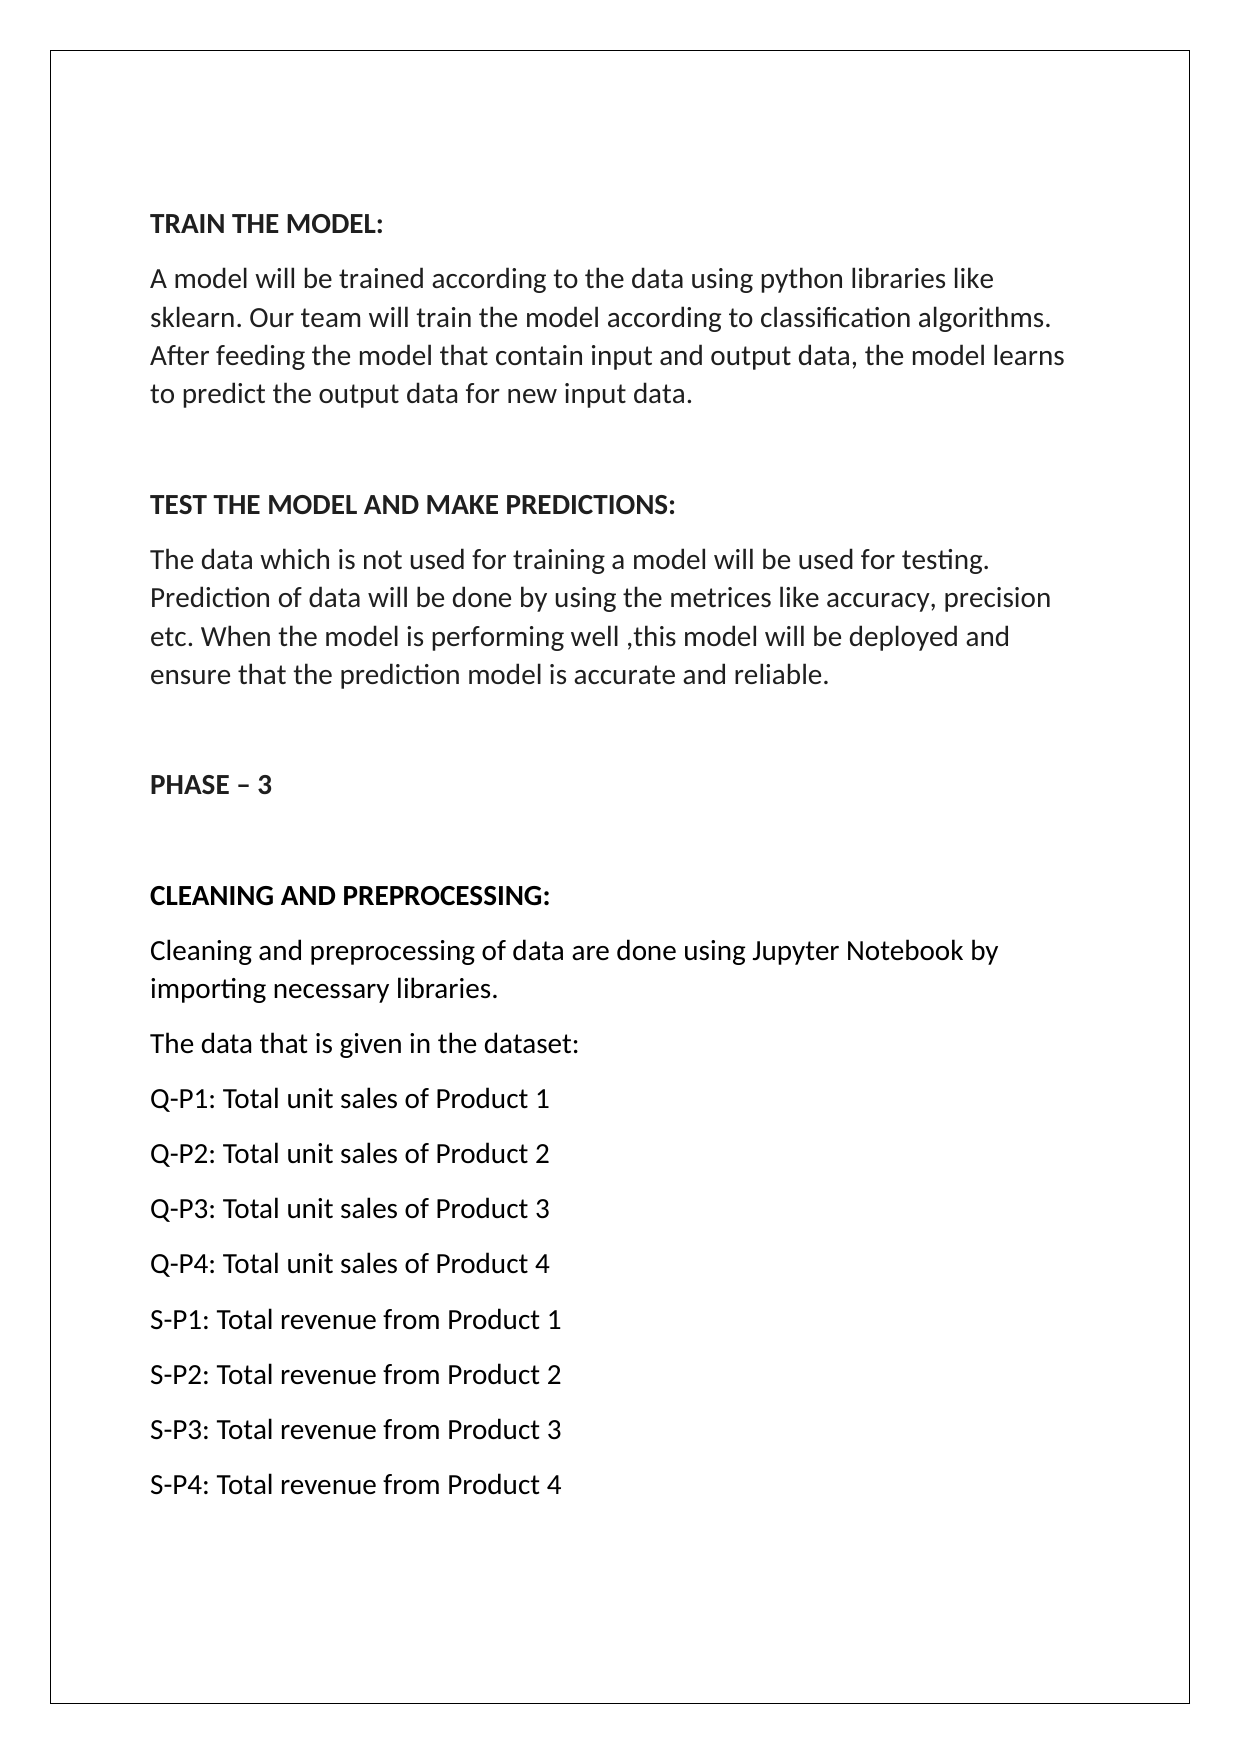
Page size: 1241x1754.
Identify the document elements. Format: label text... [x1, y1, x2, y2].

text The data that is given in the dataset: [150, 1025, 1090, 1061]
text Cleaning and preprocessing of data are done using Jupyter Notebook by importing necessary libraries. [150, 932, 1090, 1006]
text Q-P3: Total unit sales of Product 3 [150, 1191, 1090, 1226]
text CLEANING AND PREPROCESSING: [150, 877, 1090, 912]
text S-P3: Total revenue from Product 3 [150, 1411, 1090, 1447]
text Q-P1: Total unit sales of Product 1 [150, 1080, 1090, 1116]
text Q-P4: Total unit sales of Product 4 [150, 1246, 1090, 1281]
text PHASE – 3 [150, 766, 1090, 802]
text TEST THE MODEL AND MAKE PREDICTIONS: [150, 486, 1090, 521]
text S-P2: Total revenue from Product 2 [150, 1356, 1090, 1391]
text TRAIN THE MODEL: [150, 205, 1090, 241]
text A model will be trained according to the data using python libraries like sklearn. Our team will train the model according to classification algorithms. After feeding the model that contain input and output data, the model learns to predict the output data for new input data. [150, 260, 1090, 411]
text S-P1: Total revenue from Product 1 [150, 1301, 1090, 1336]
text S-P4: Total revenue from Product 4 [150, 1466, 1090, 1502]
text Q-P2: Total unit sales of Product 2 [150, 1135, 1090, 1171]
text The data which is not used for training a model will be used for testing. Prediction of data will be done by using the metrices like accuracy, precision etc. When the model is performing well ,this model will be deployed and ensure that the prediction model is accurate and reliable. [150, 541, 1090, 692]
